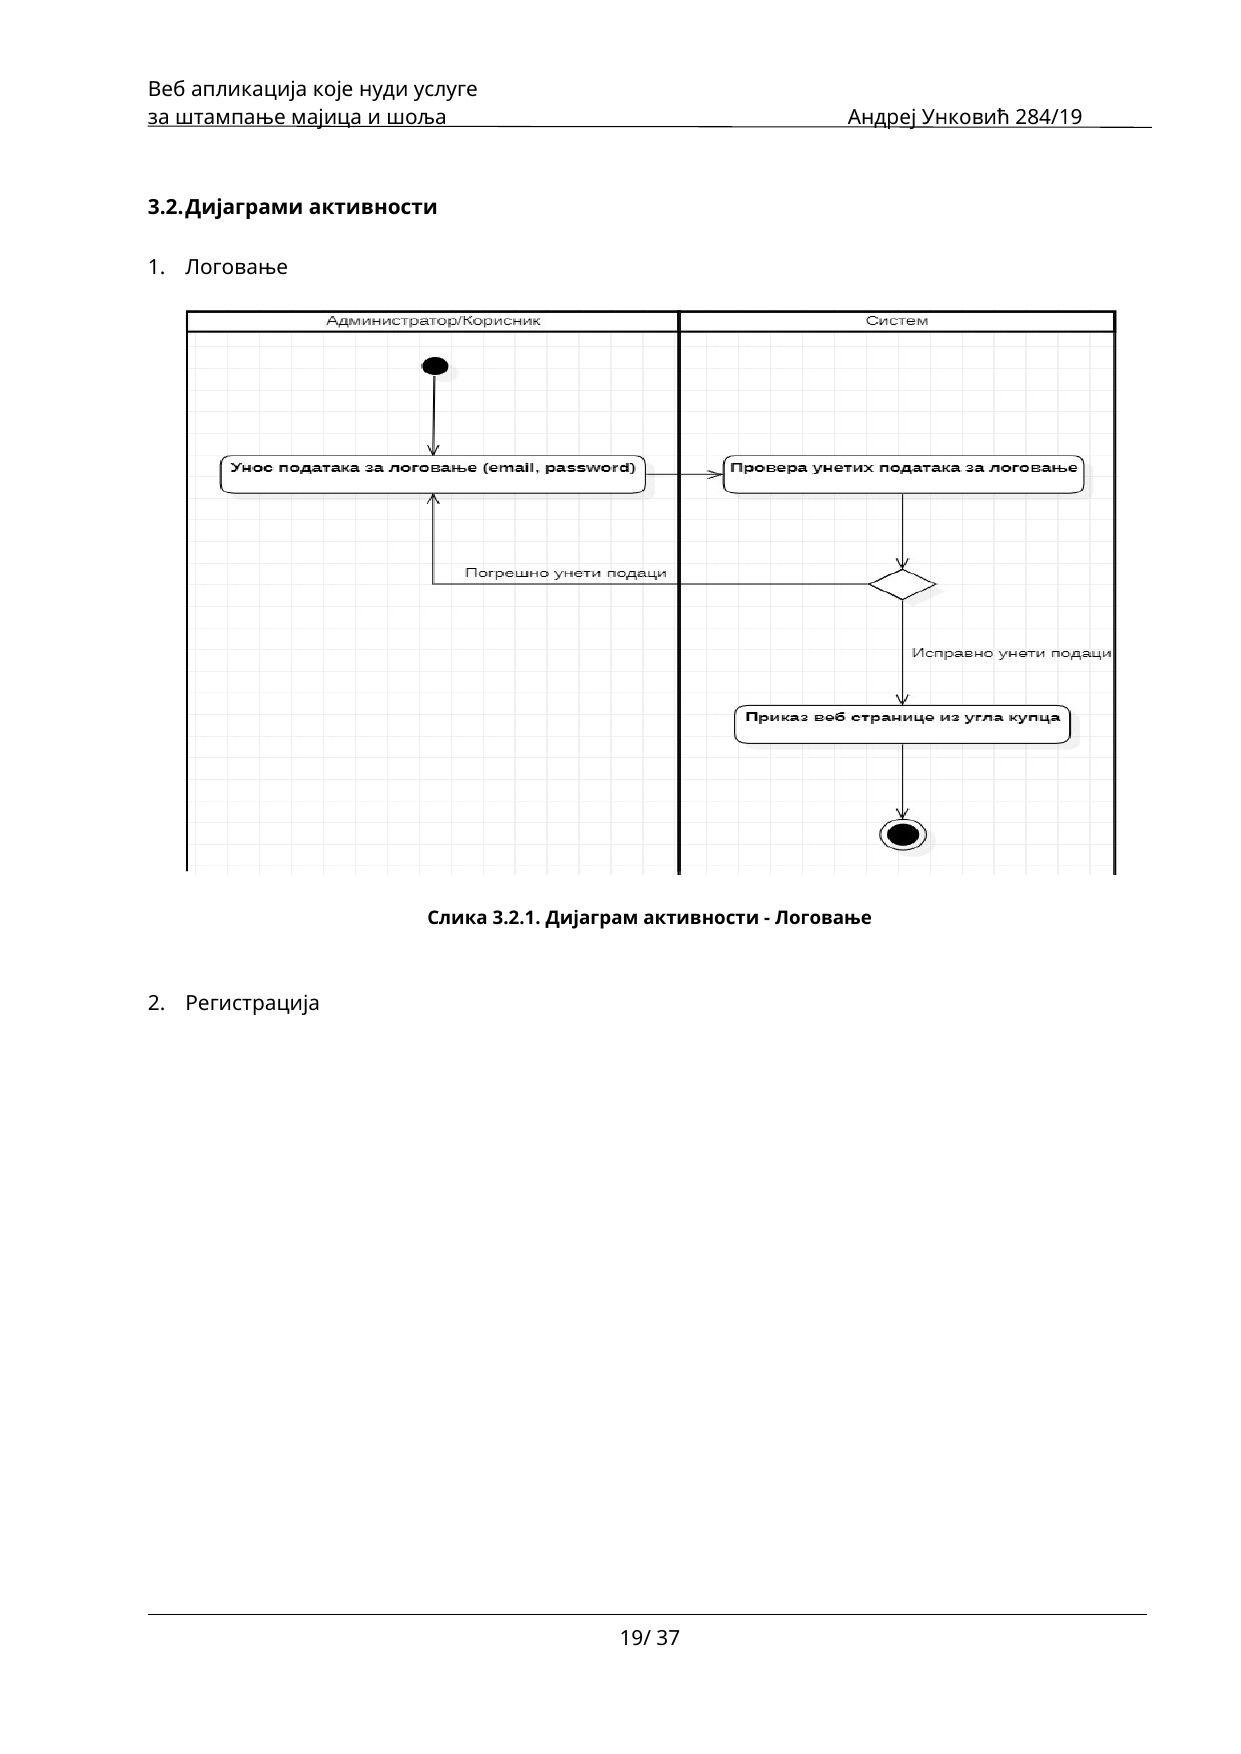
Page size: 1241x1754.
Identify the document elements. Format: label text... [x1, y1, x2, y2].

text Слика 3.2.1. Дијаграм активности - Логовање [148, 904, 1152, 930]
list Логовање [148, 252, 1152, 281]
list Регистрација [148, 988, 1152, 1017]
picture [185, 309, 1118, 875]
subtitle Дијаграми активности [148, 192, 1152, 220]
